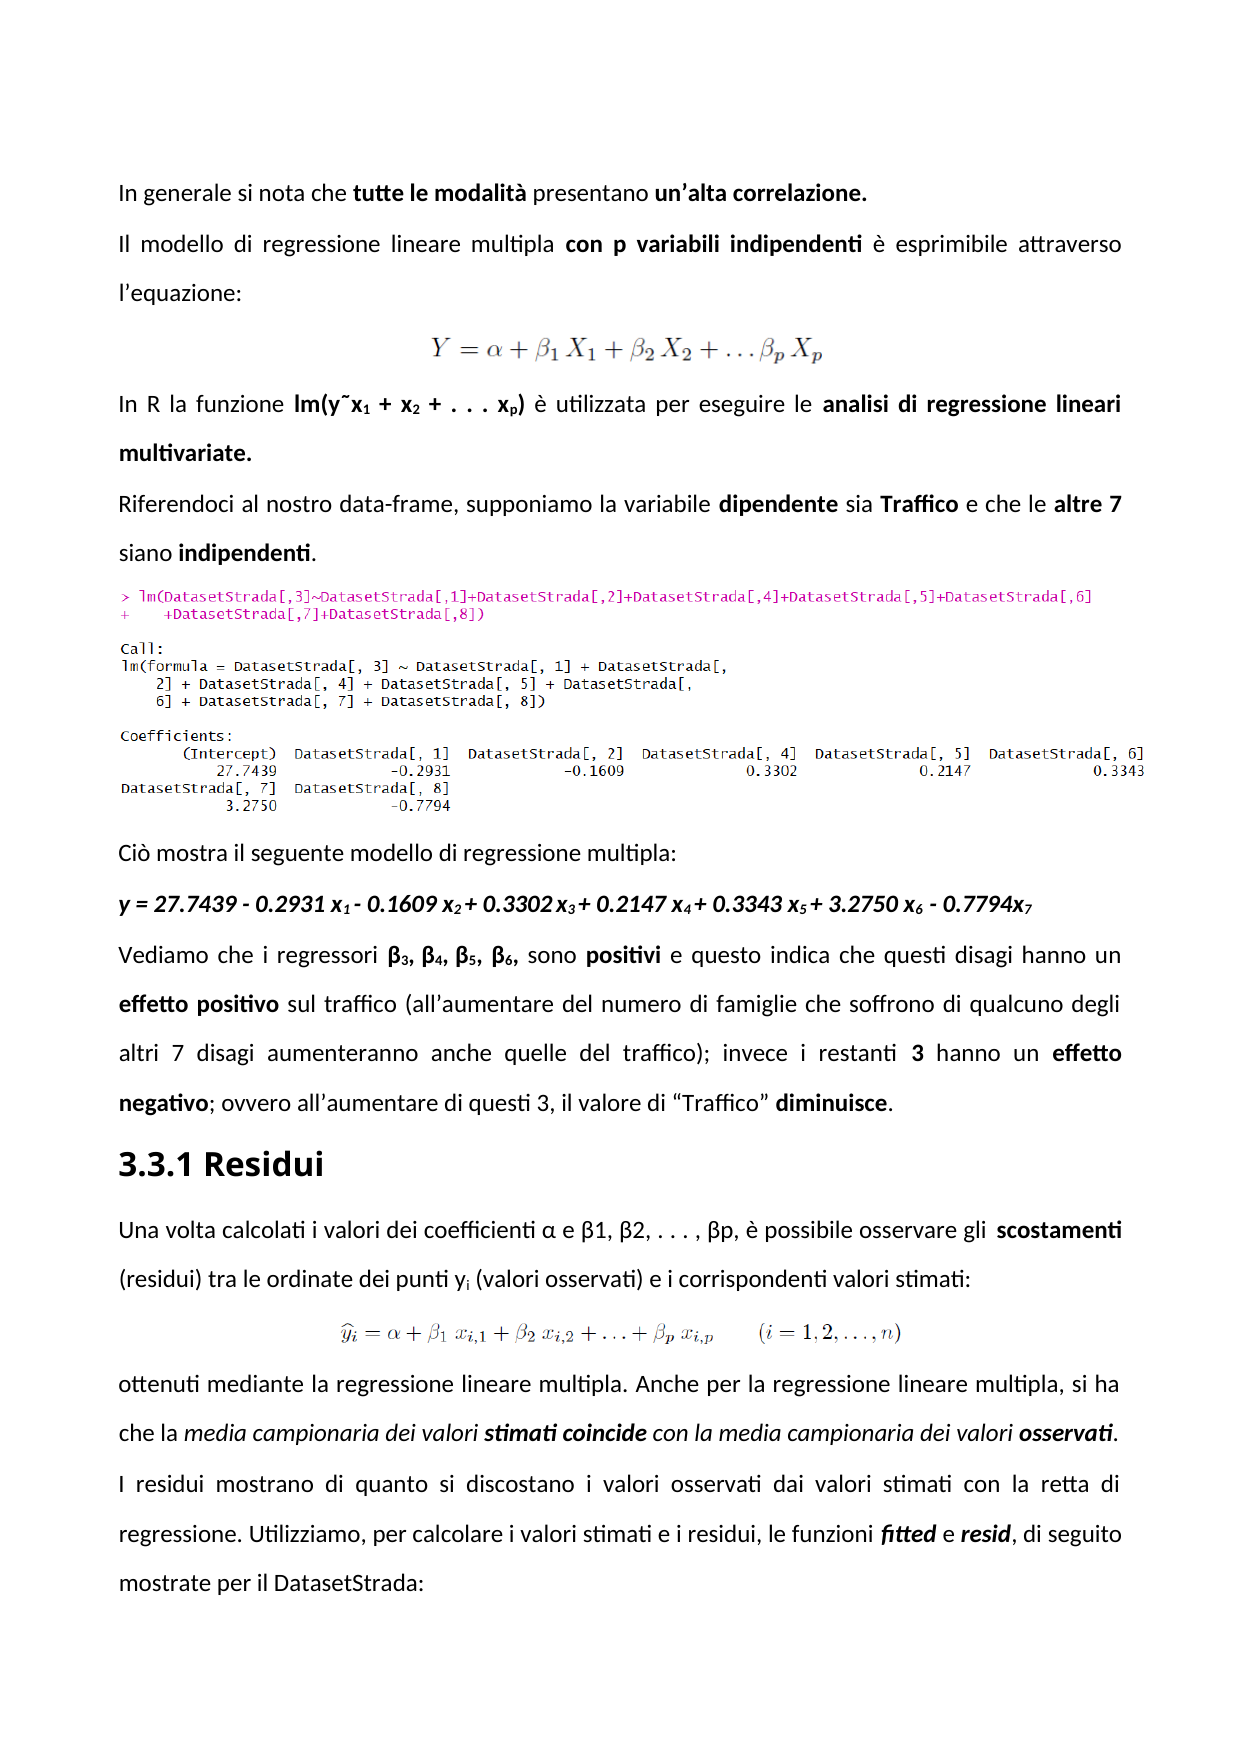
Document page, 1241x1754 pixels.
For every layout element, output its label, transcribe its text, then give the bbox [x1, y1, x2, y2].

picture [418, 328, 823, 371]
text Vediamo che i regressori β3, β4, β5, β6, sono positivi e questo indica che questi disagi hanno un effetto positivo sul traffico (all’aumentare del numero di famiglie che soffrono di qualcuno degli altri 7 disagi aumenteranno anche quelle del traffico); invece i restanti 3 hanno un effetto negativo; ovvero all’aumentare di questi 3, il valore di “Traffico” diminuisce. [118, 939, 1122, 1117]
text ottenuti mediante la regressione lineare multipla. Anche per la regressione lineare multipla, si ha che la media campionaria dei valori stimati coincide con la media campionaria dei valori osservati. [118, 1368, 1122, 1448]
text In generale si nota che tutte le modalità presentano un’alta correlazione. [118, 177, 1122, 208]
text I residui mostrano di quanto si discostano i valori osservati dai valori stimati con la retta di regressione. Utilizziamo, per calcolare i valori stimati e i residui, le funzioni fitted e resid, di seguito mostrate per il DatasetStrada: [118, 1468, 1122, 1598]
text Riferendoci al nostro data-frame, supponiamo la variabile dipendente sia Traffico e che le altre 7 siano indipendenti. [118, 488, 1122, 568]
text Una volta calcolati i valori dei coefficienti α e β1, β2, . . . , βp, è possibile osservare gli scostamenti (residui) tra le ordinate dei punti yi (valori osservati) e i corrispondenti valori stimati: [118, 1214, 1122, 1294]
text y = 27.7439 - 0.2931 x1 - 0.1609 x2 + 0.3302 x3 + 0.2147 x4 + 0.3343 x5 + 3.2750 x6 - 0.7794x7 [118, 888, 1122, 918]
picture [331, 1314, 910, 1351]
picture [118, 588, 1156, 820]
subtitle 3.3.1 Residui [118, 1141, 1122, 1186]
text In R la funzione lm(y˜x1 + x2 + . . . xp) è utilizzata per eseguire le analisi di regressione lineari multivariate. [118, 388, 1122, 468]
text Ciò mostra il seguente modello di regressione multipla: [118, 837, 1122, 867]
text Il modello di regressione lineare multipla con p variabili indipendenti è esprimibile attraverso l’equazione: [118, 228, 1122, 308]
